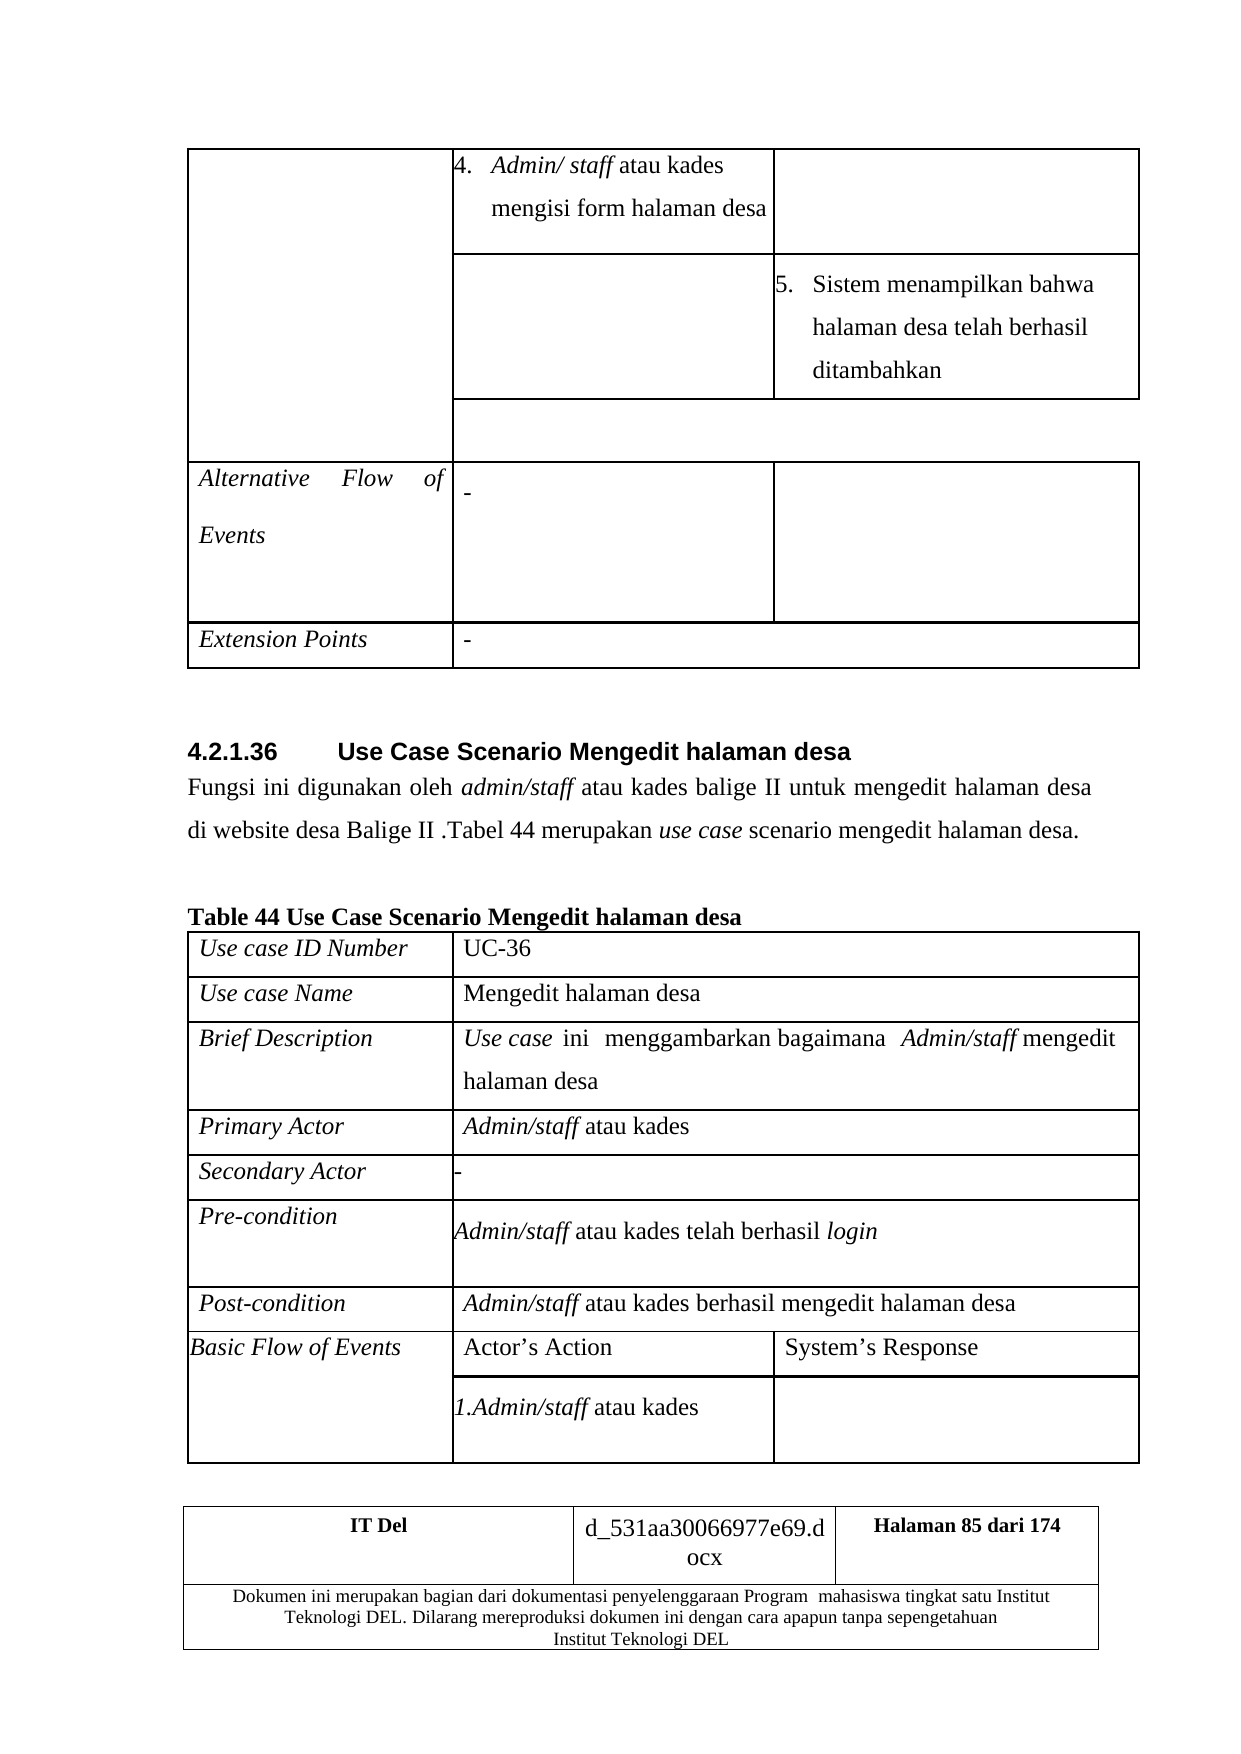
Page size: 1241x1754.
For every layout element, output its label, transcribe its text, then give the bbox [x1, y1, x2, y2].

table_cell Basic Flow of Events [189, 1332, 452, 1462]
table_cell Mengedit halaman desa [454, 978, 1138, 1021]
table_cell Sistem menampilkan bahwa halaman desa telah berhasil ditambahkan [775, 255, 1138, 398]
text Fungsi ini digunakan oleh admin/staff atau kades balige II untuk mengedit halaman desa di website desa Balige II .Tabel 44 merupakan use case scenario mengedit halaman desa. [187, 772, 1092, 844]
table_cell - [454, 1156, 1138, 1199]
text Table 44 Use Case Scenario Mengedit halaman desa [187, 902, 1092, 931]
table_cell Admin/staff atau kades [454, 1111, 1138, 1154]
table_cell Actor’s Action [454, 1332, 773, 1375]
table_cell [454, 1378, 773, 1462]
table_cell System’s Response [775, 1332, 1138, 1375]
table_cell [454, 255, 773, 398]
table_cell Use case ini menggambarkan bagaimana Admin/staff mengedit halaman desa [454, 1023, 1138, 1109]
table_header Use case ID Number [189, 933, 452, 976]
table_cell Post-condition [189, 1288, 452, 1331]
table_cell - [454, 463, 773, 621]
subtitle Use Case Scenario Mengedit halaman desa [187, 737, 1092, 766]
table_cell [775, 150, 1138, 253]
table_cell Admin/staff atau kades berhasil mengedit halaman desa [454, 1288, 1138, 1331]
table_header UC-36 [454, 933, 1138, 976]
table_cell Use case Name [189, 978, 452, 1021]
table_cell [775, 1378, 1138, 1462]
table_cell Primary Actor [189, 1111, 452, 1154]
table_cell Brief Description [189, 1023, 452, 1109]
table_cell Admin/ staff atau kades mengisi form halaman desa [454, 150, 773, 253]
table_cell Secondary Actor [189, 1156, 452, 1199]
table_cell Pre-condition [189, 1201, 452, 1286]
table_cell Alternative Flow of Events [189, 463, 452, 621]
table_cell Admin/staff atau kades telah berhasil login [454, 1201, 1138, 1286]
table_cell [775, 463, 1138, 621]
table_cell - [454, 624, 1138, 667]
table_cell Extension Points [189, 624, 452, 667]
